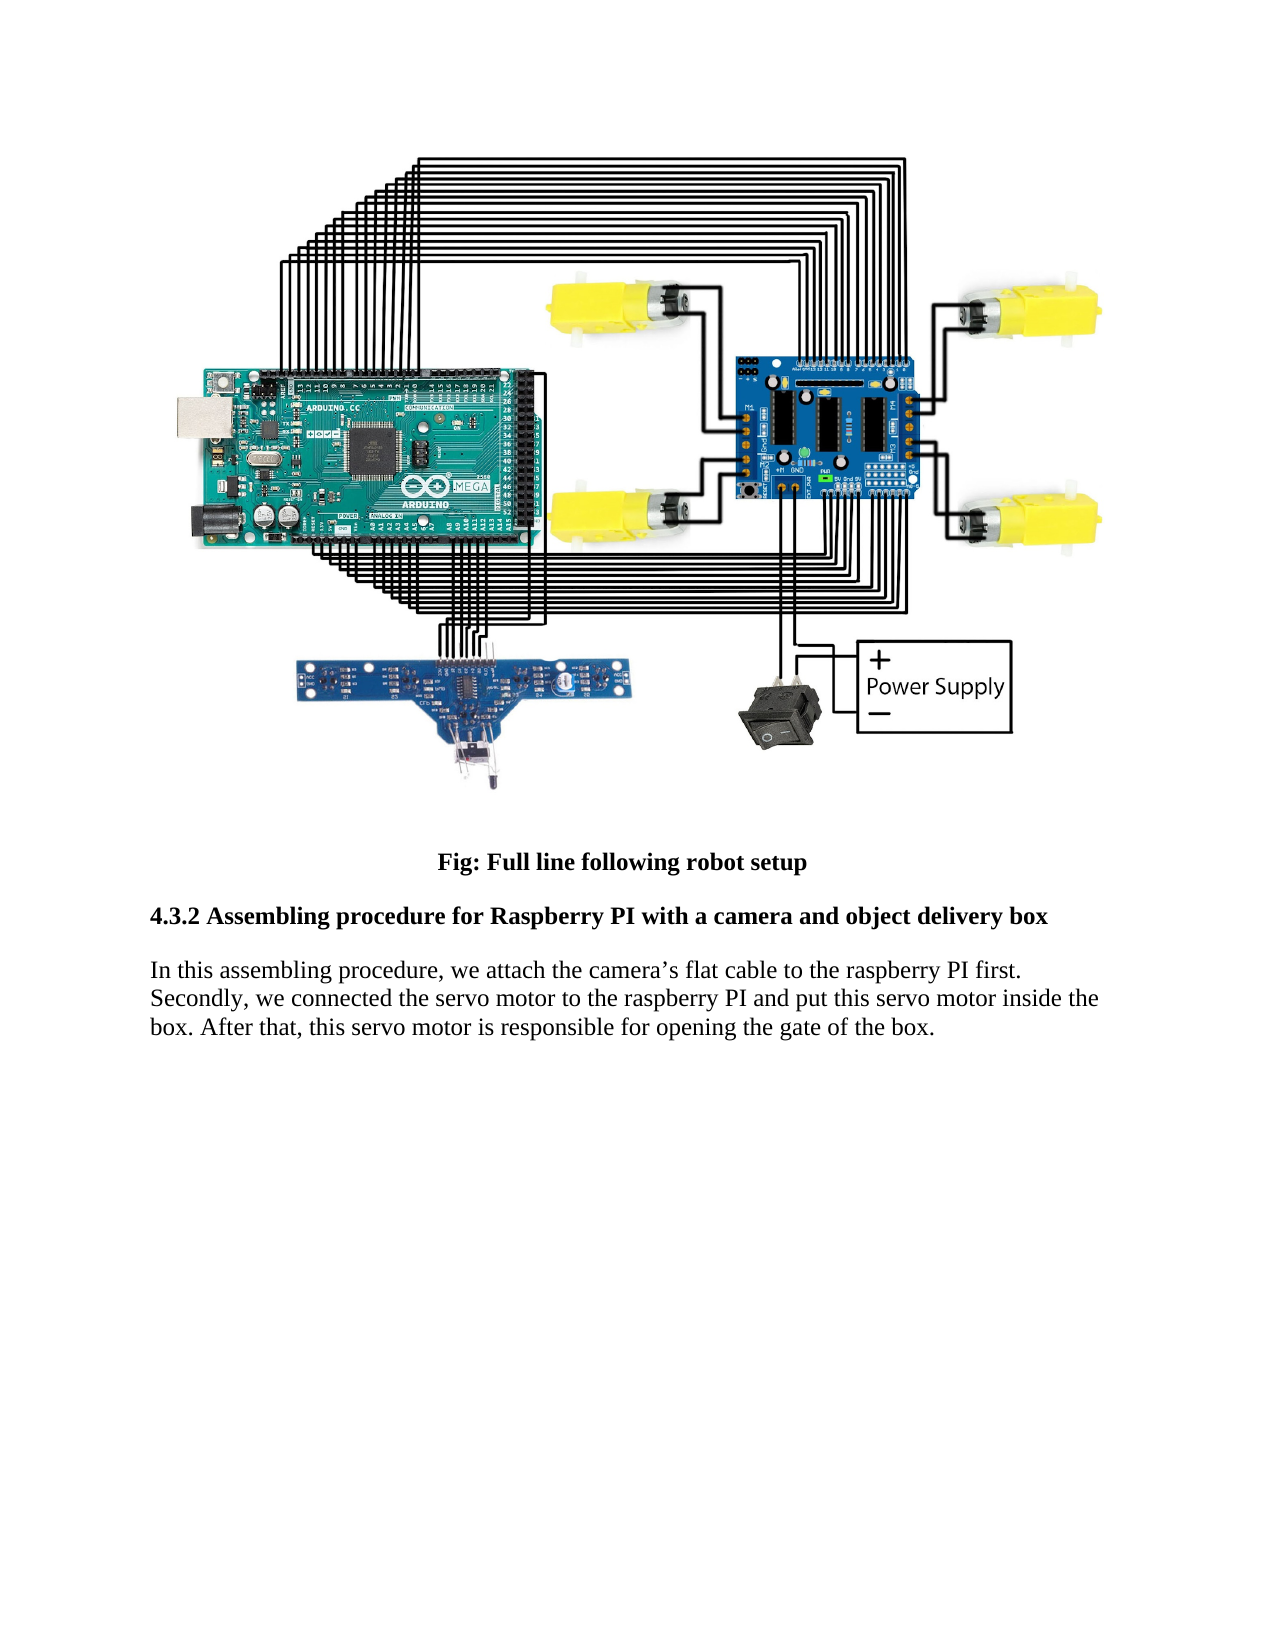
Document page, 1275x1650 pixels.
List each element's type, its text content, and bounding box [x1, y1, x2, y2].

text 4.3.2 Assembling procedure for Raspberry PI with a camera and object delivery box [150, 901, 1125, 930]
picture [169, 150, 1107, 802]
text Fig: Full line following robot setup [150, 818, 1125, 876]
text In this assembling procedure, we attach the camera’s flat cable to the raspberry PI first. Secondly, we connected the servo motor to the raspberry PI and put this servo motor inside the box. After that, this servo motor is responsible for opening the gate of the box. [150, 955, 1125, 1041]
